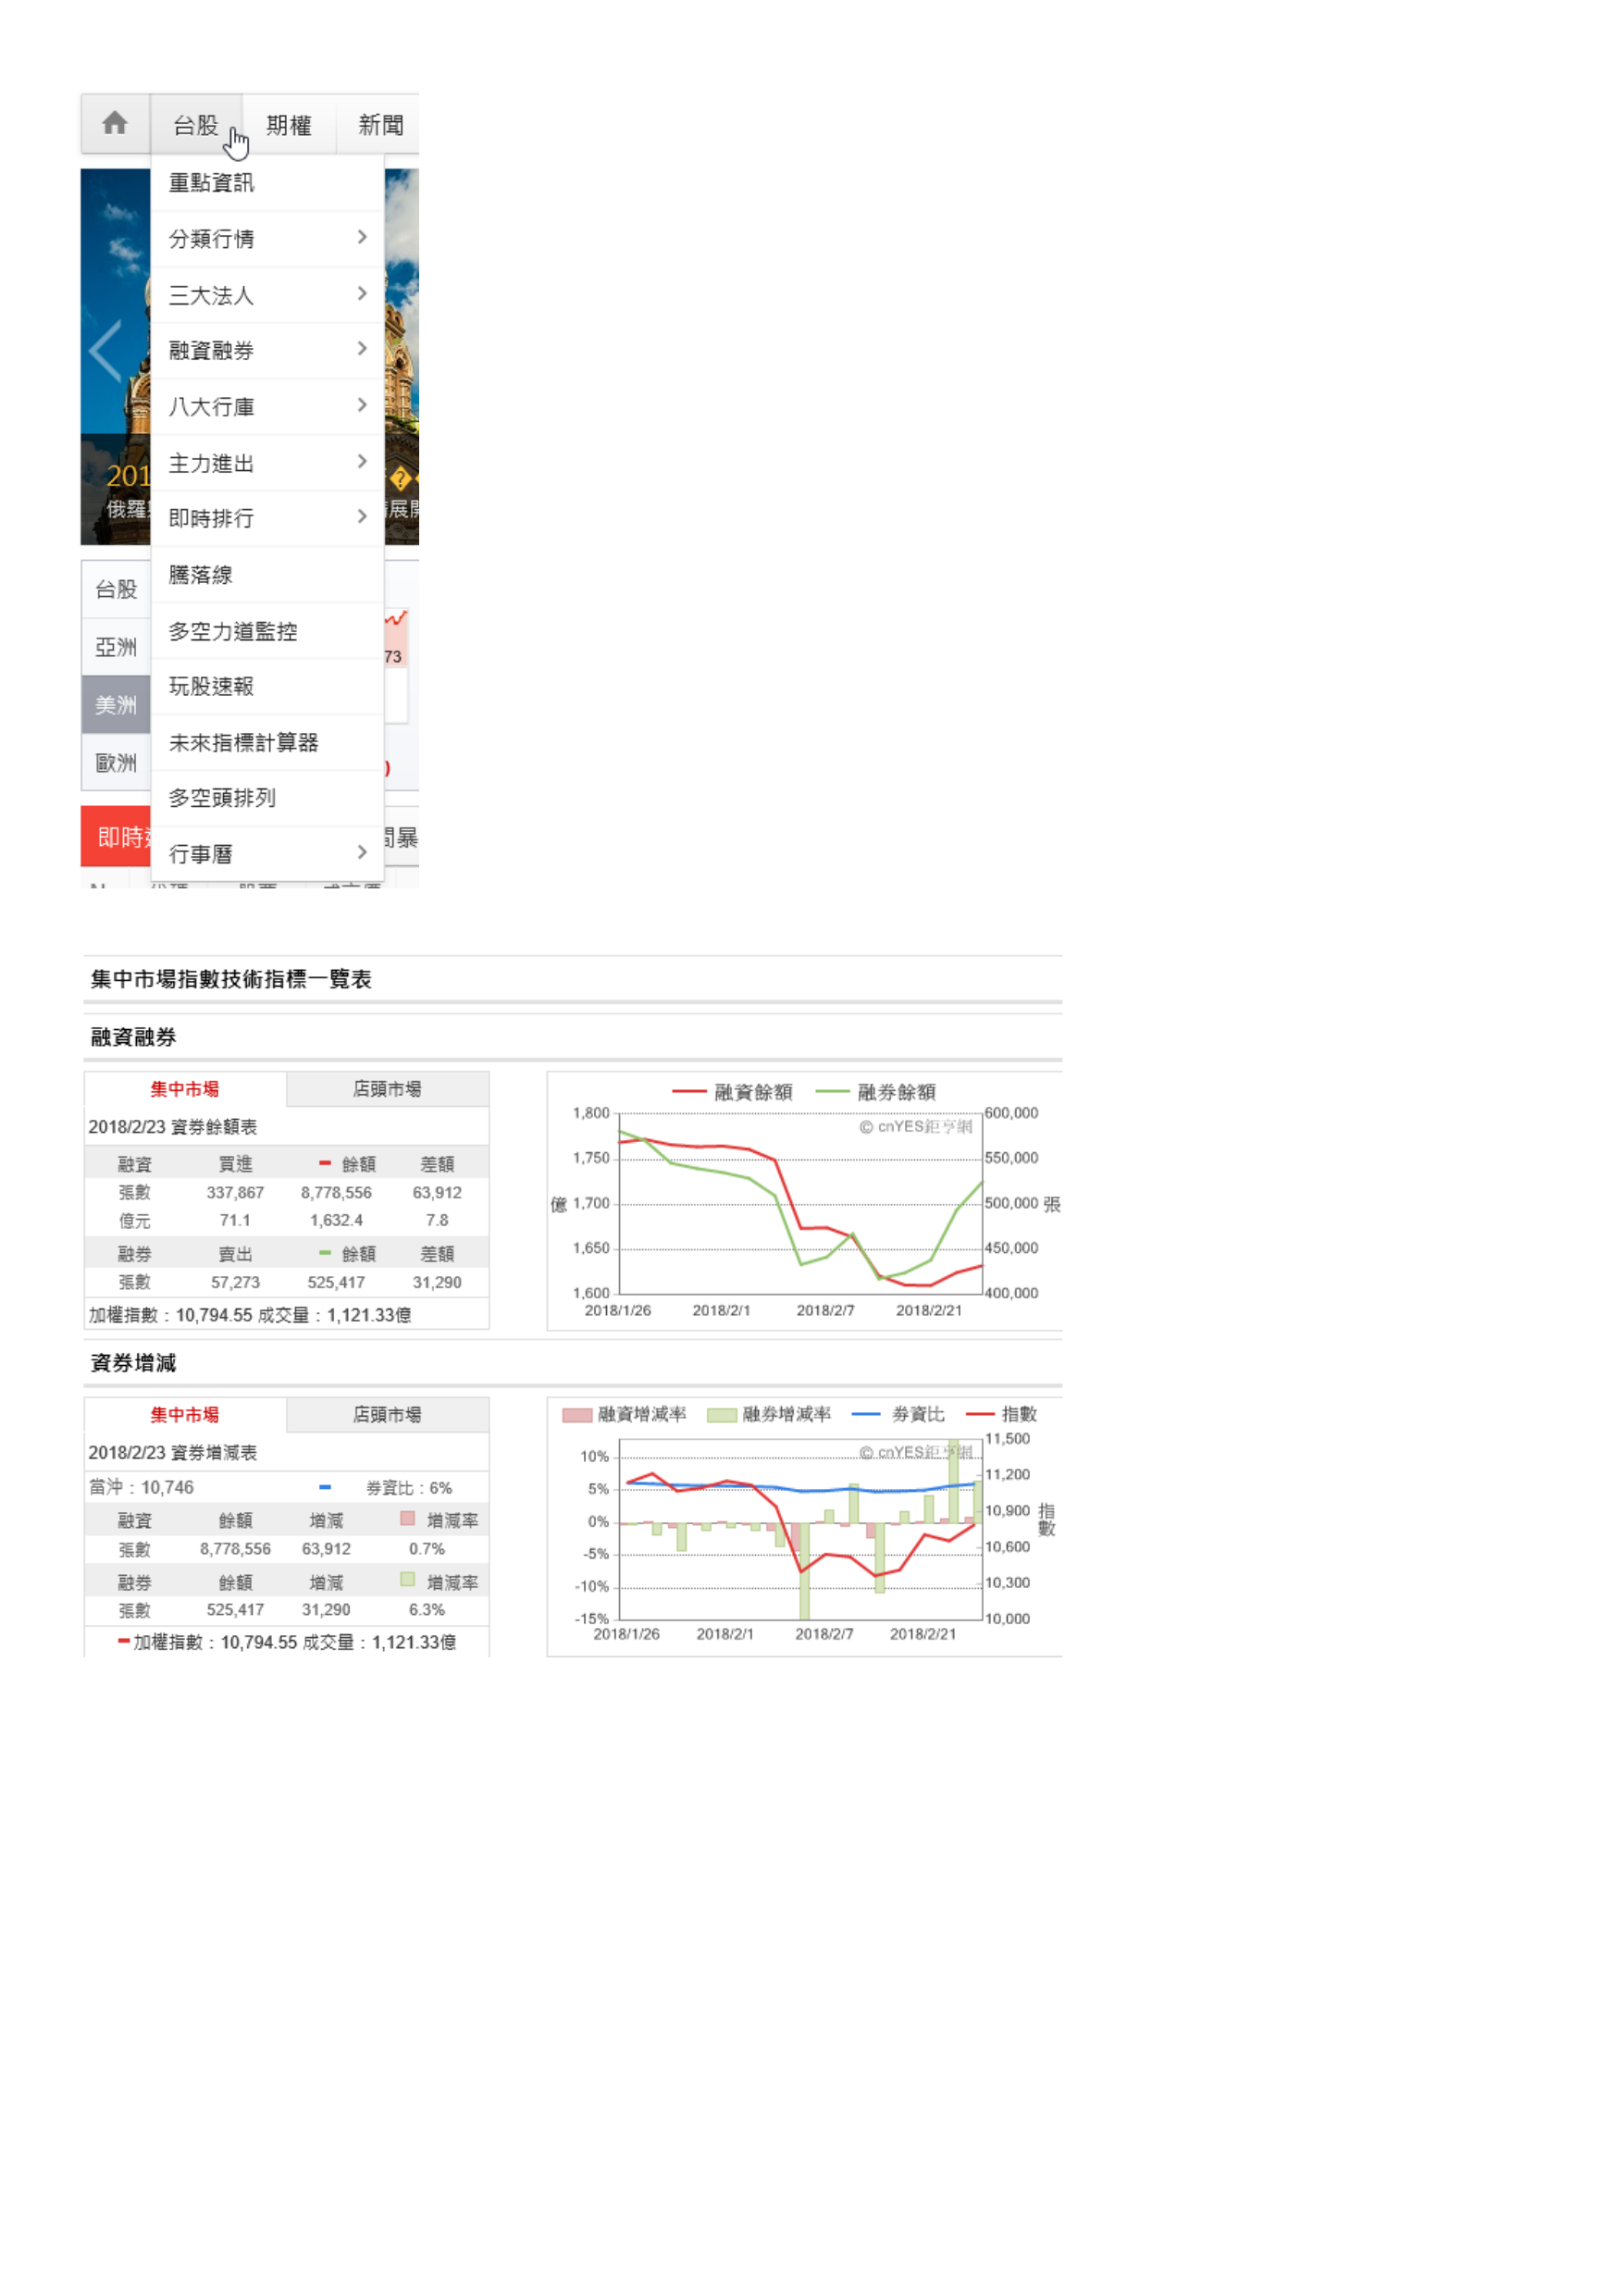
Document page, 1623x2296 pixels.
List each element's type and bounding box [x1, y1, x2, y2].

picture [69, 949, 1063, 1657]
picture [69, 88, 419, 888]
